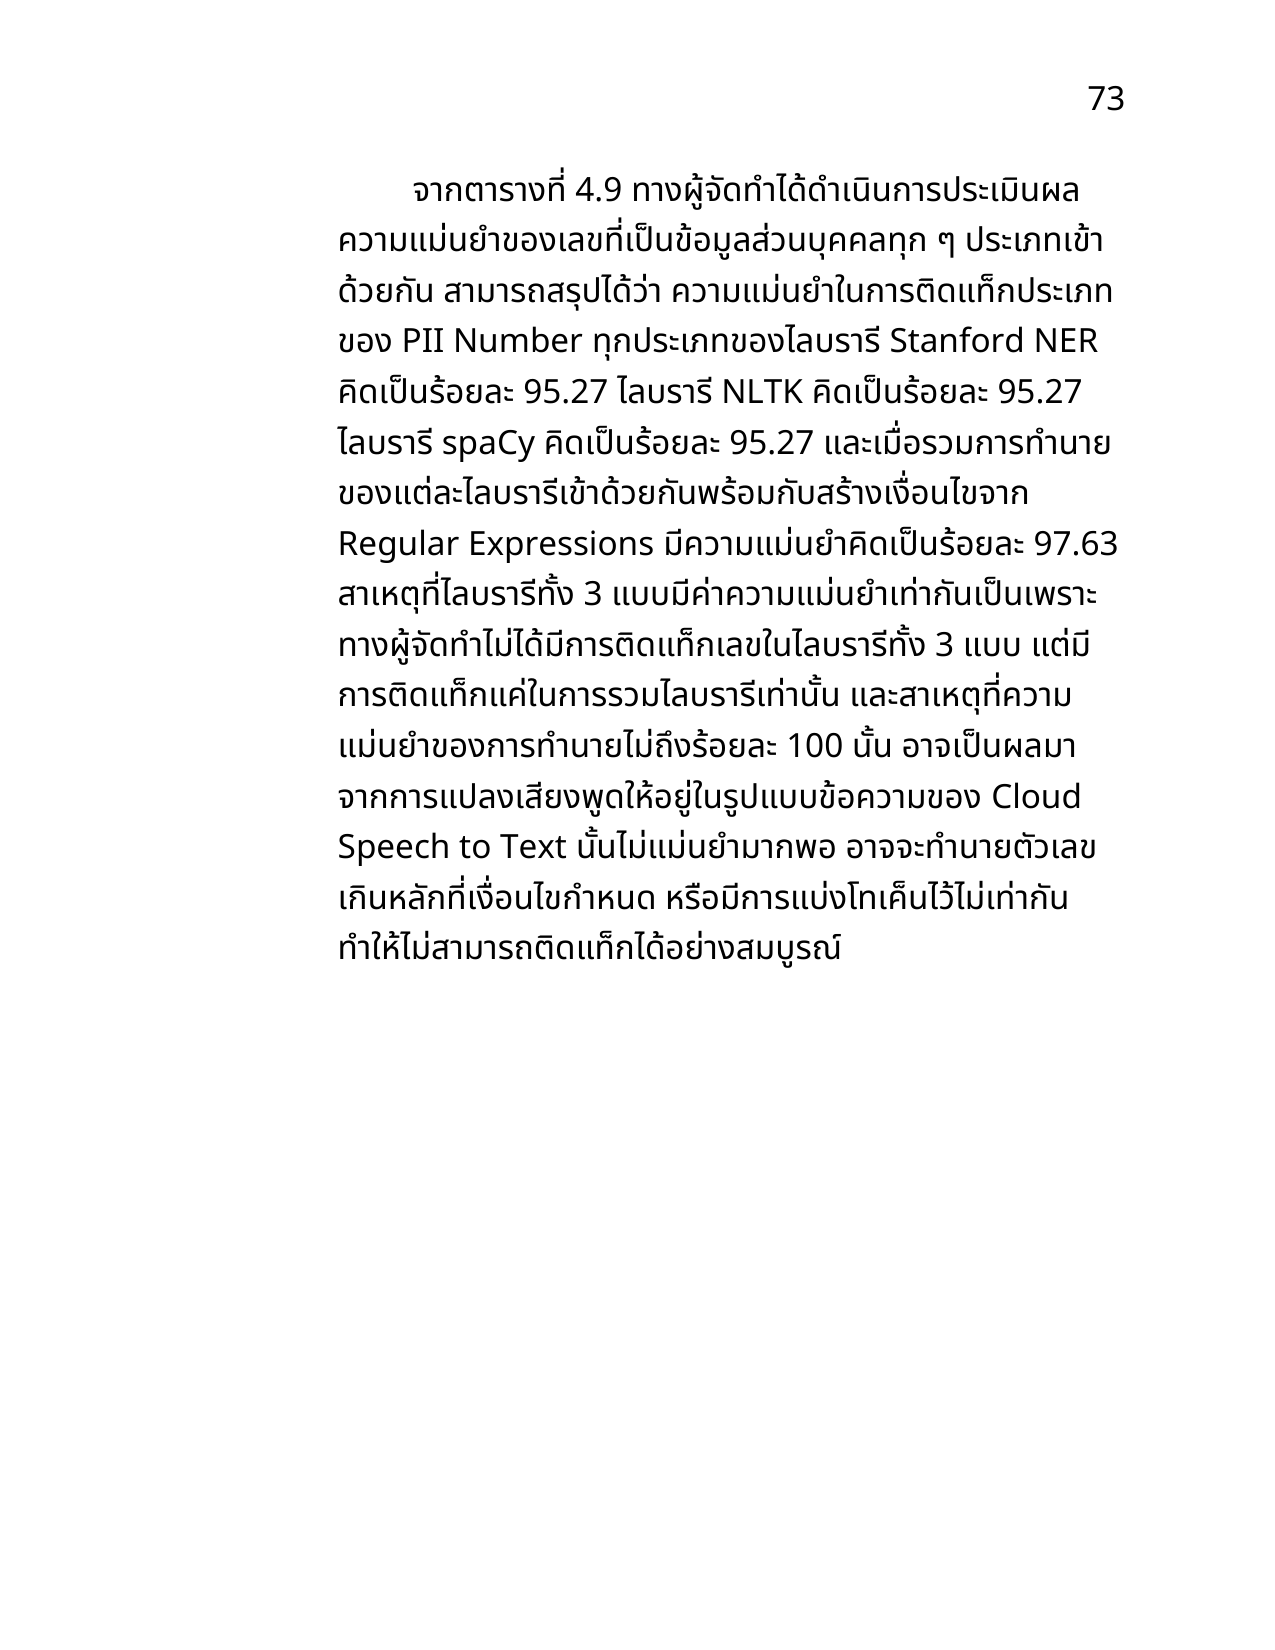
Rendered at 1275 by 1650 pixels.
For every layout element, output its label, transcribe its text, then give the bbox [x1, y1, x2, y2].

text จากตารางที่ 4.9 ทางผู้จัดทำได้ดำเนินการประเมินผลความแม่นยำของเลขที่เป็นข้อมูลส่วนบุคคลทุก ๆ ประเภทเข้าด้วยกัน สามารถสรุปได้ว่า ความแม่นยำในการติดแท็กประเภทของ PII Number ทุกประเภทของไลบรารี Stanford NER คิดเป็นร้อยละ 95.27 ไลบรารี NLTK คิดเป็นร้อยละ 95.27 ไลบรารี spaCy คิดเป็นร้อยละ 95.27 และเมื่อรวมการทำนายของแต่ละไลบรารีเข้าด้วยกันพร้อมกับสร้างเงื่อนไขจาก Regular Expressions มีความแม่นยำคิดเป็นร้อยละ 97.63 สาเหตุที่ไลบรารีทั้ง 3 แบบมีค่าความแม่นยำเท่ากันเป็นเพราะทางผู้จัดทำไม่ได้มีการติดแท็กเลขในไลบรารีทั้ง 3 แบบ แต่มีการติดแท็กแค่ในการรวมไลบรารีเท่านั้น และสาเหตุที่ความแม่นยำของการทำนายไม่ถึงร้อยละ 100 นั้น อาจเป็นผลมาจากการแปลงเสียงพูดให้อยู่ในรูปแบบข้อความของ Cloud Speech to Text นั้นไม่แม่นยำมากพอ อาจจะทำนายตัวเลขเกินหลักที่เงื่อนไขกำหนด หรือมีการแบ่งโทเค็นไว้ไม่เท่ากัน ทำให้ไม่สามารถติดแท็กได้อย่างสมบูรณ์ [337, 166, 1125, 974]
